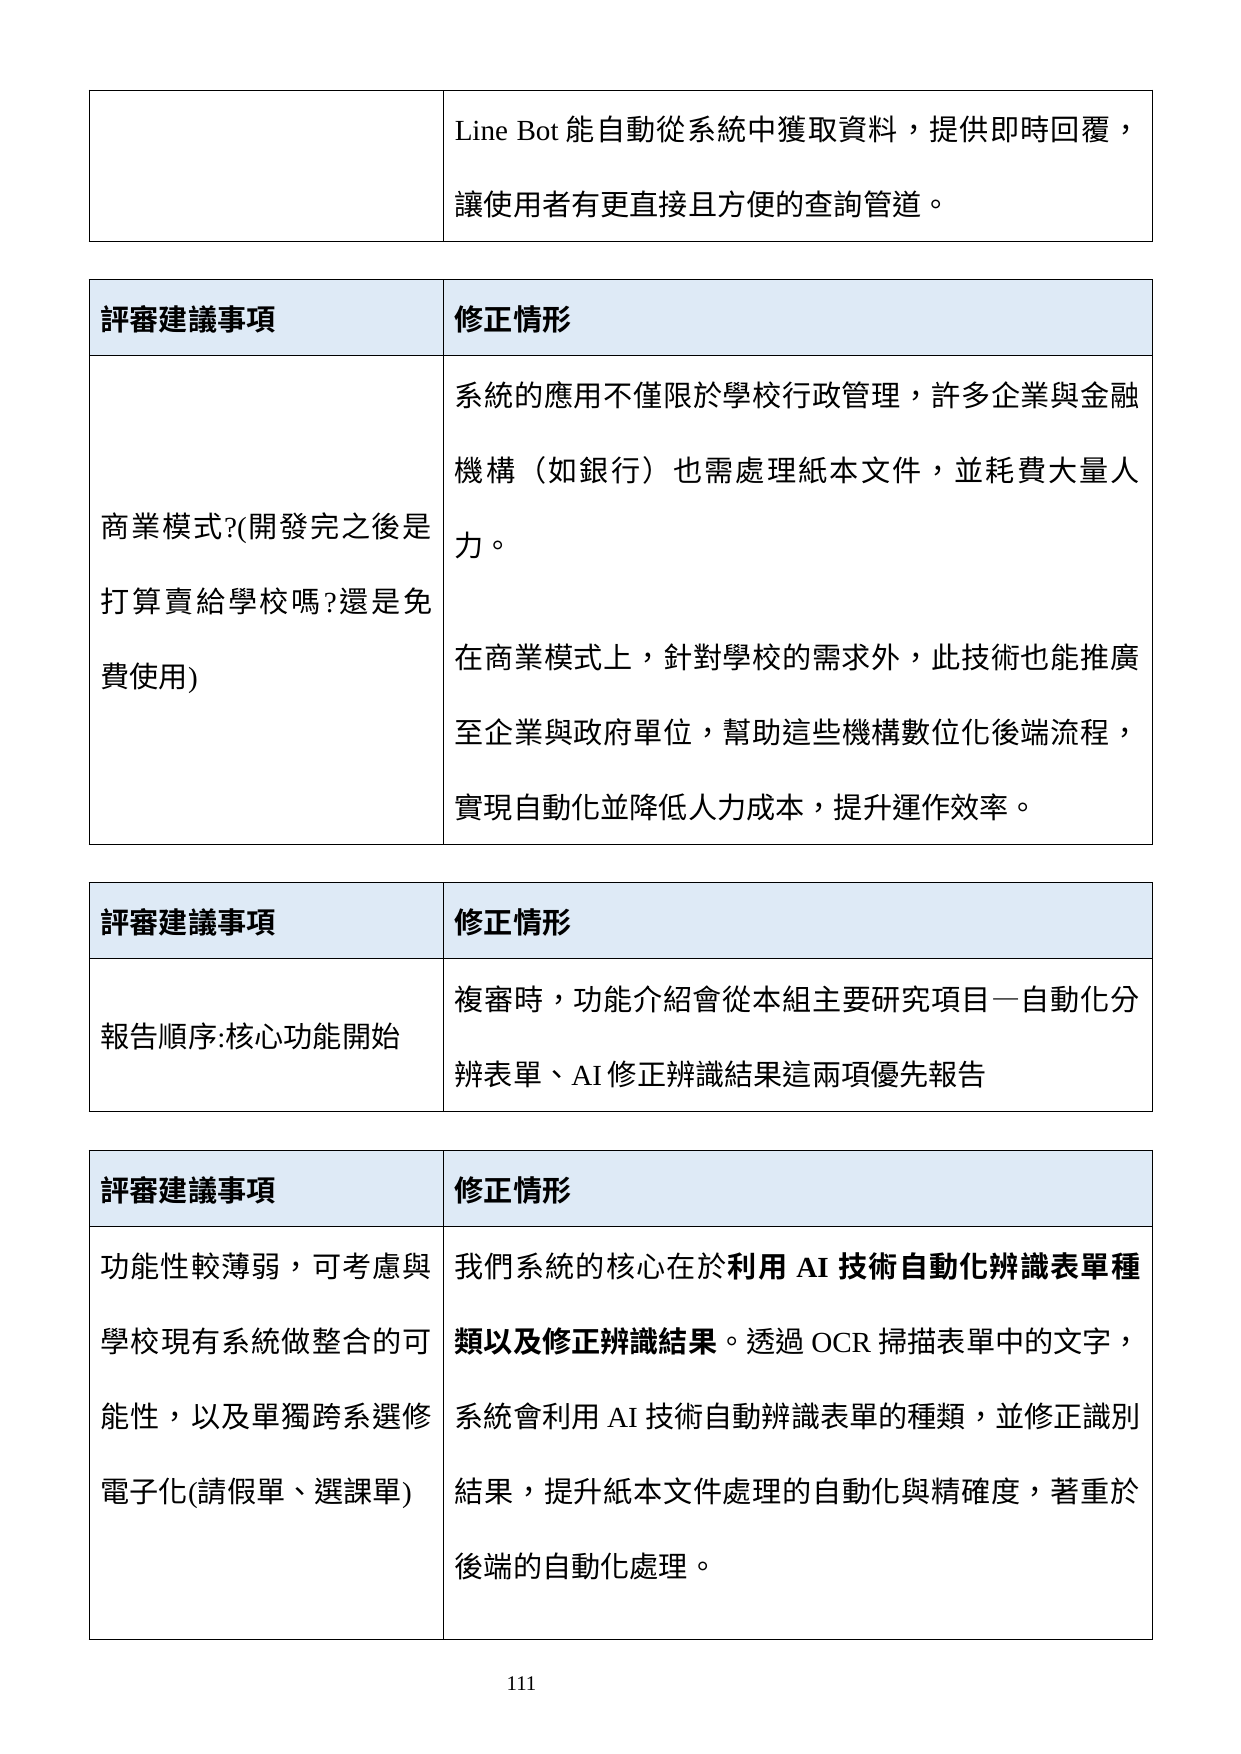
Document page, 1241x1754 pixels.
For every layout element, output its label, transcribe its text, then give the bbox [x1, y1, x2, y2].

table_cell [444, 1227, 1152, 1639]
table_header 修正情形 [444, 883, 1152, 958]
table_header 評審建議事項 [90, 280, 443, 355]
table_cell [444, 91, 1152, 241]
table_header 評審建議事項 [90, 1151, 443, 1226]
table_header 修正情形 [444, 280, 1152, 355]
table_cell 商業模式?(開發完之後是打算賣給學校嗎?還是免費使用) [90, 356, 443, 844]
table_cell 報告順序:核心功能開始 [90, 959, 443, 1111]
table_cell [90, 1227, 443, 1639]
table_header 修正情形 [444, 1151, 1152, 1226]
table_header 評審建議事項 [90, 883, 443, 958]
table_cell 系統的應用不僅限於學校行政管理，許多企業與金融機構（如銀行）也需處理紙本文件，並耗費大量人力。 在商業模式上，針對學校的需求外，此技術也能推廣至企業與政府單位，幫助這些機構數位化後端流程，實現自動化並降低人力成本，提升運作效率。 [444, 356, 1152, 844]
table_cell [90, 91, 443, 241]
table_cell 複審時，功能介紹會從本組主要研究項目—自動化分辨表單、AI修正辨識結果這兩項優先報告 [444, 959, 1152, 1111]
